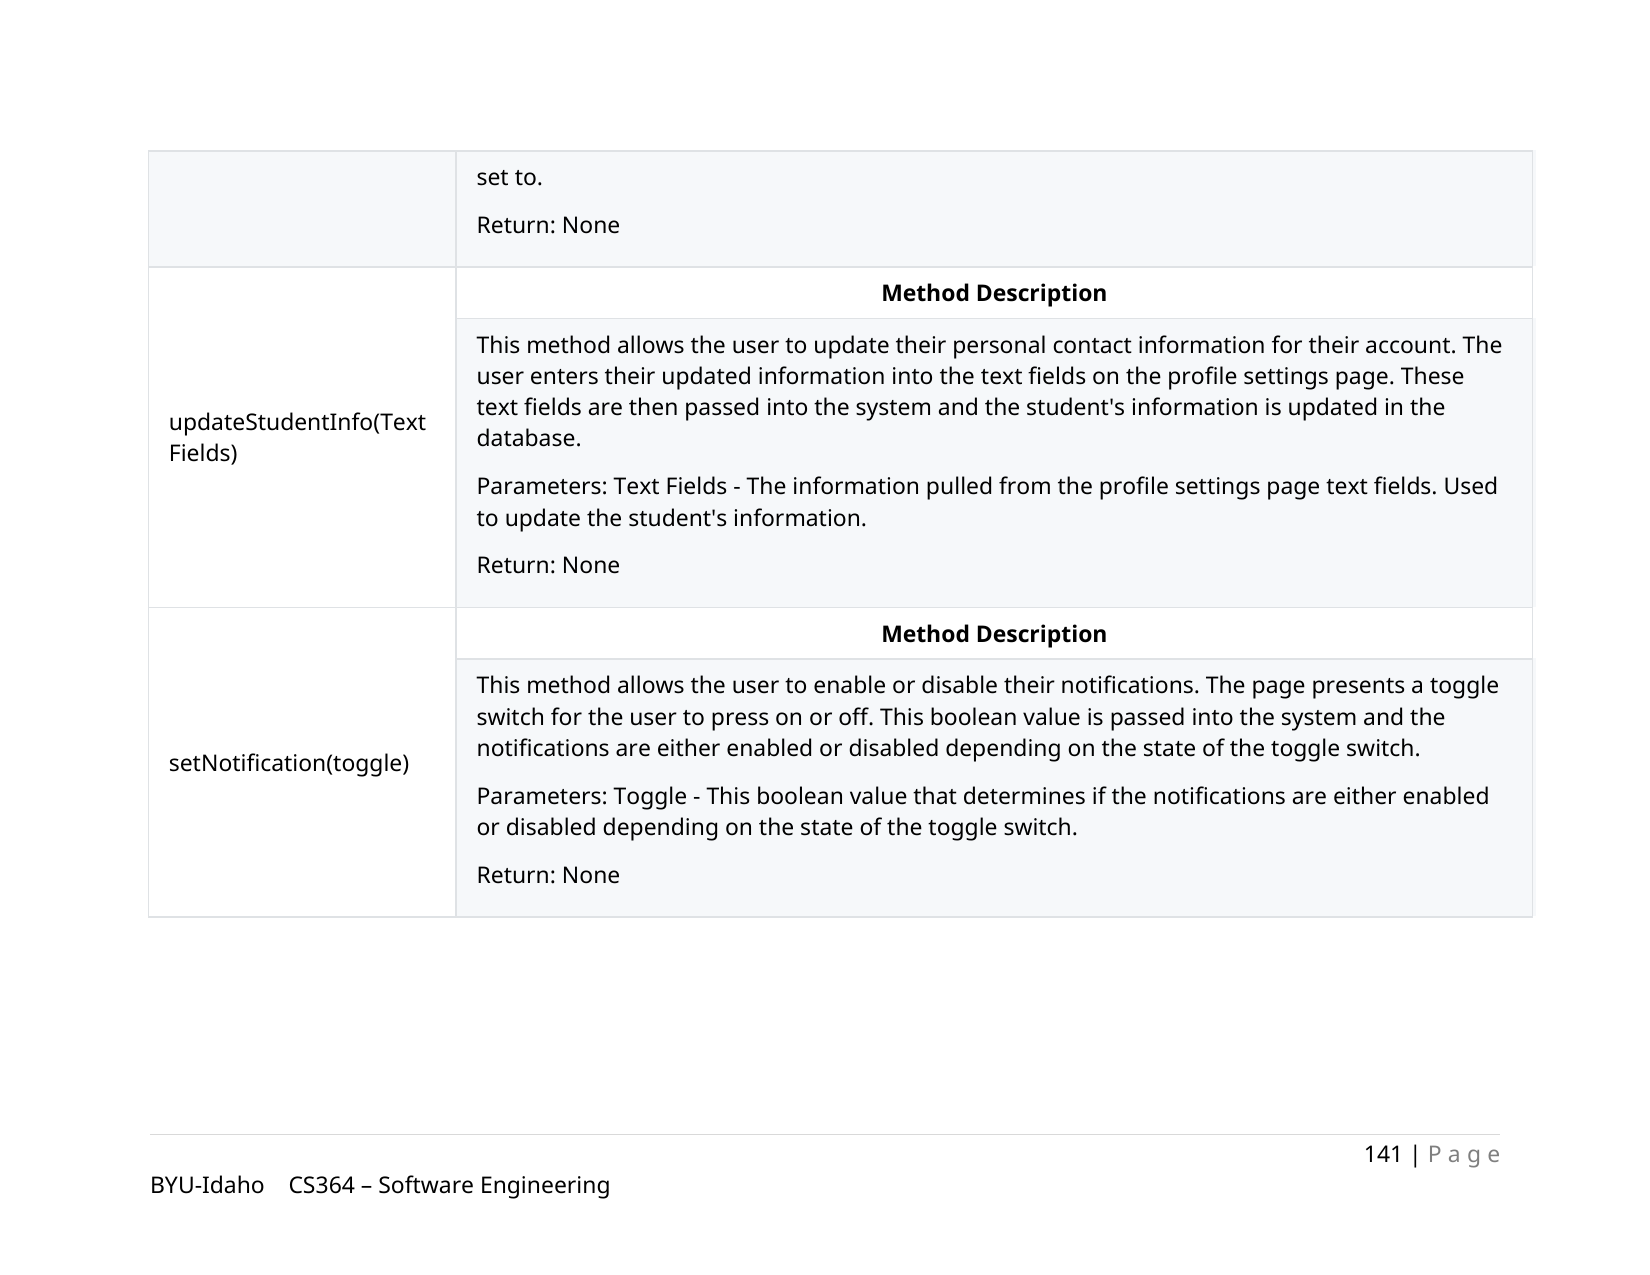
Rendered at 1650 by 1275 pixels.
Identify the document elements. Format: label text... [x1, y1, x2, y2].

table_cell This method allows the user to update their personal contact information for their account. The user enters their updated information into the text fields on the profile settings page. These text fields are then passed into the system and the student's information is updated in the database. Parameters: Text Fields - The information pulled from the profile settings page text fields. Used to update the student's information. Return: None [457, 319, 1532, 607]
table_cell setNotification(toggle) [149, 608, 455, 916]
table_cell This method allows the user to enable or disable their notifications. The page presents a toggle switch for the user to press on or off. This boolean value is passed into the system and the notifications are either enabled or disabled depending on the state of the toggle switch. Parameters: Toggle - This boolean value that determines if the notifications are either enabled or disabled depending on the state of the toggle switch. Return: None [457, 660, 1532, 916]
table_cell updateStudentInfo(Text Fields) [149, 268, 455, 607]
table_cell Method Description [457, 608, 1532, 658]
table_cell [457, 152, 1532, 266]
table_cell Method Description [457, 268, 1532, 318]
